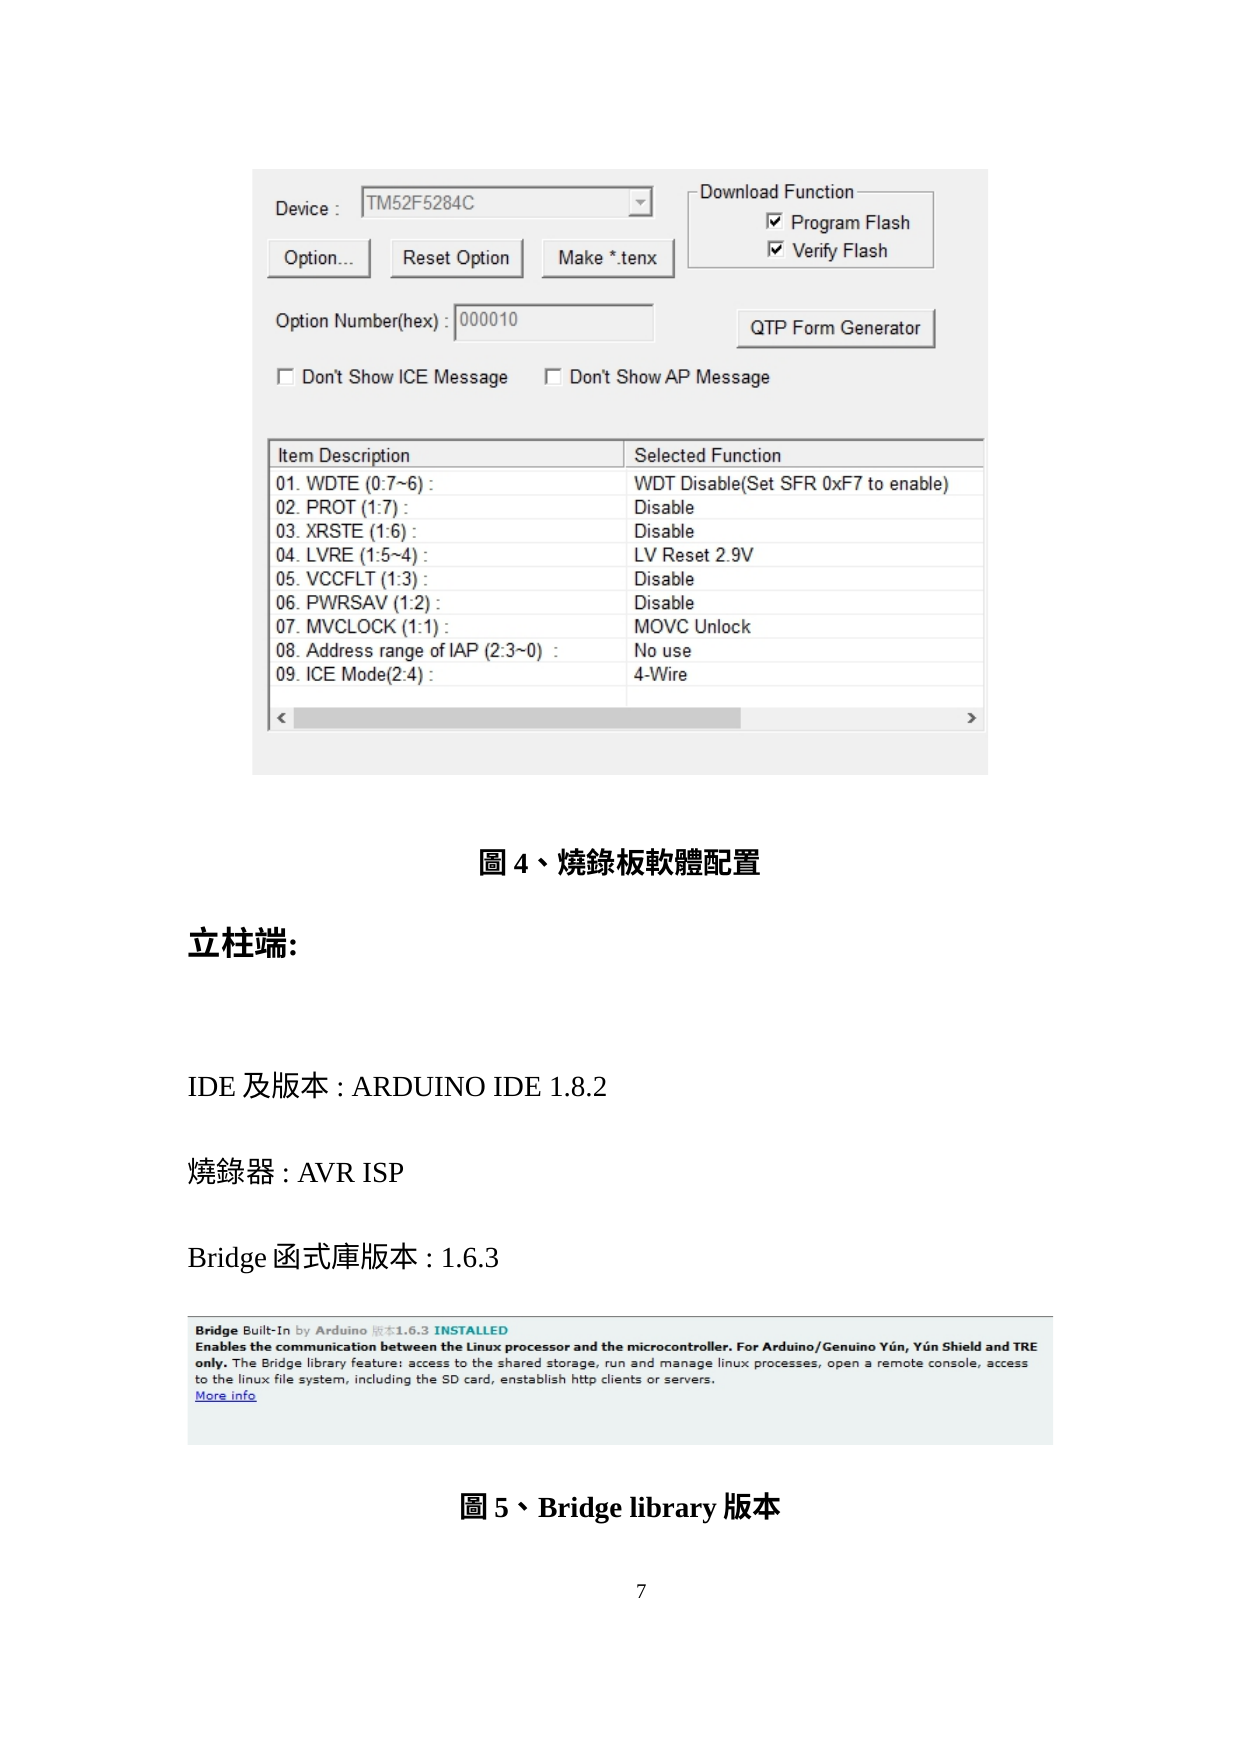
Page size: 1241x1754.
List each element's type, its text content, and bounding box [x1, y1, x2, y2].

picture [187, 1316, 1054, 1445]
text 圖4、燒錄板軟體配置 [187, 821, 1053, 901]
text 圖5、Bridge library版本 [187, 1464, 1053, 1544]
text 燒錄器 : AVR ISP [187, 1129, 1053, 1209]
picture [252, 169, 989, 775]
text 立柱端: [187, 901, 1053, 980]
text Bridge函式庫版本 : 1.6.3 [187, 1215, 1053, 1294]
text IDE及版本 : ARDUINO IDE 1.8.2 [187, 1044, 1053, 1123]
